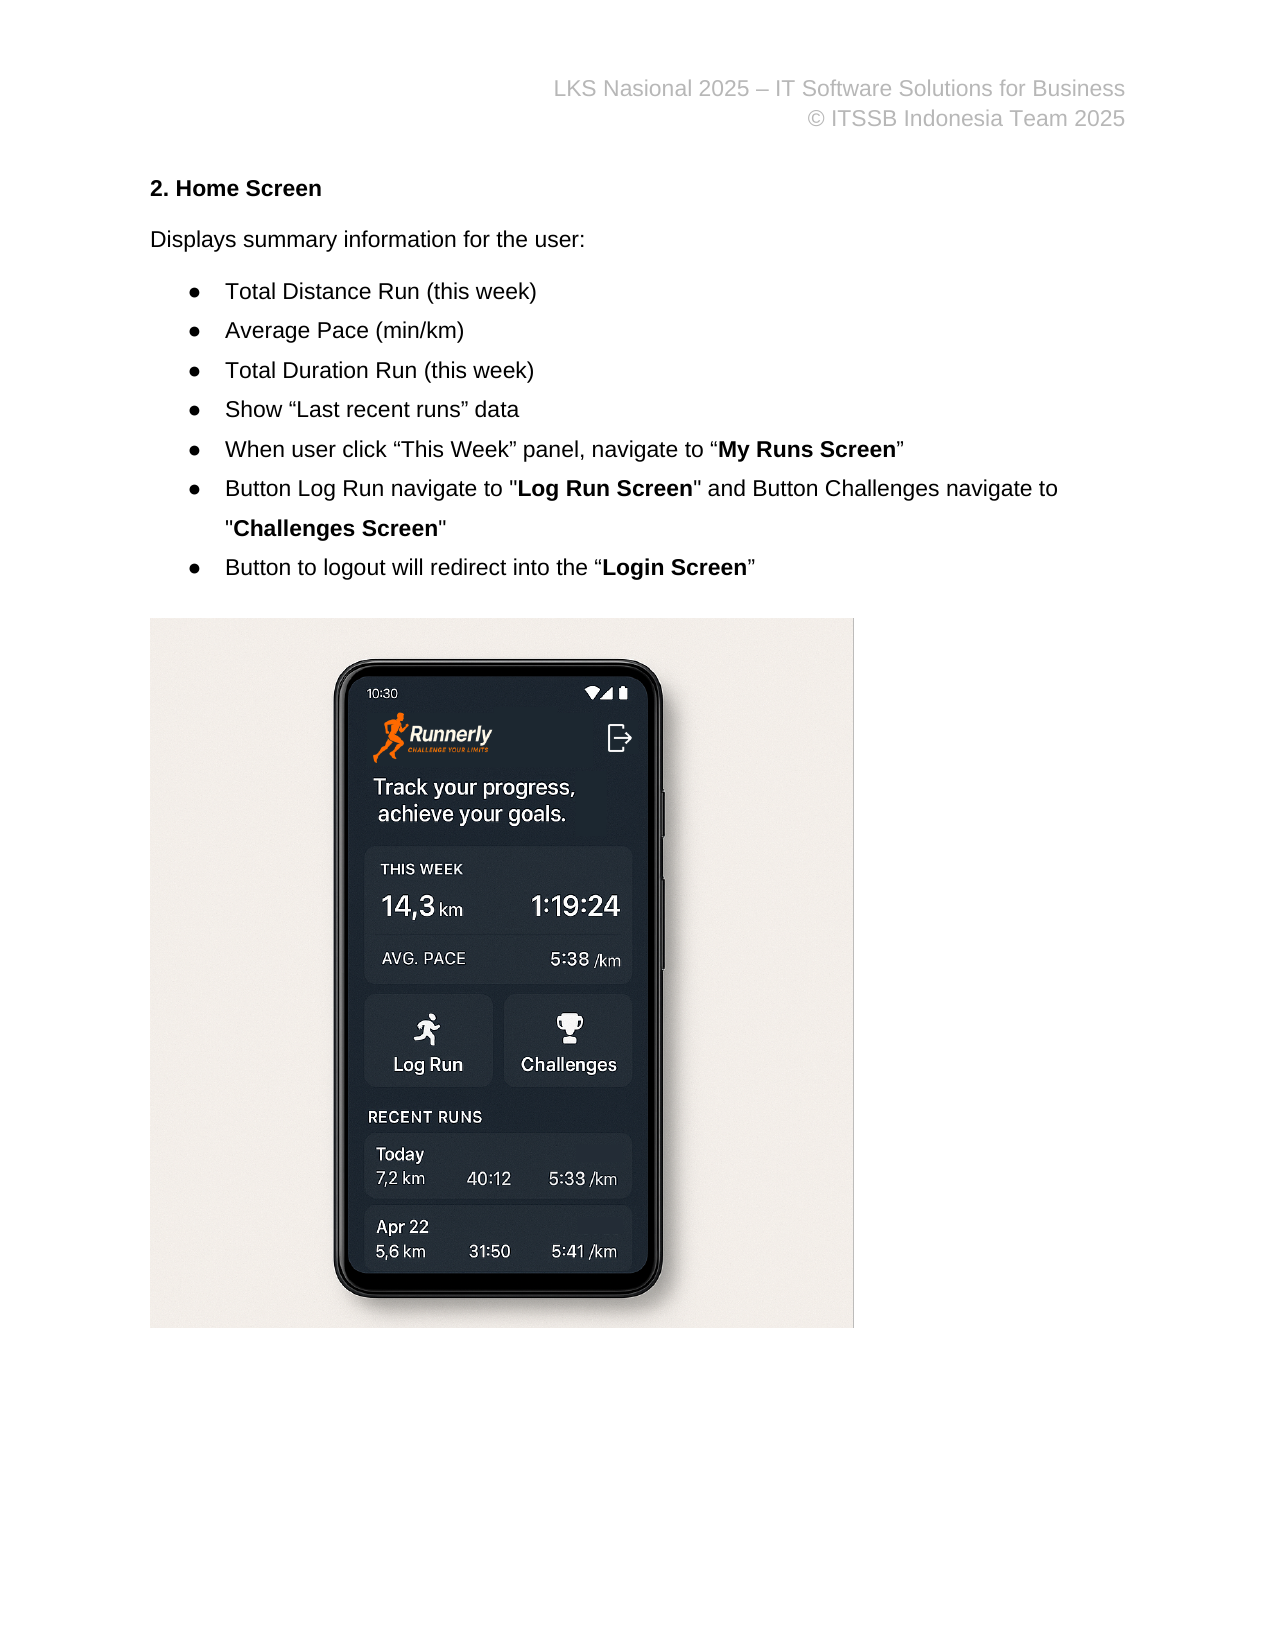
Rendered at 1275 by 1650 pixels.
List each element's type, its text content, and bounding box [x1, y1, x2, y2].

list When user click “This Week” panel, navigate to “My Runs Screen” [187, 436, 1125, 462]
list Button Log Run navigate to "Log Run Screen" and Button Challenges navigate to "Challenges Screen" [187, 475, 1125, 541]
list Total Distance Run (this week) [187, 278, 1125, 304]
list Average Pace (min/km) [187, 317, 1125, 343]
text Displays summary information for the user: [150, 226, 1125, 253]
list Total Duration Run (this week) [187, 357, 1125, 383]
list Button to logout will redirect into the “Login Screen” [187, 554, 1125, 580]
picture [150, 618, 860, 1328]
subtitle 2. Home Screen [150, 175, 1125, 201]
list Show “Last recent runs” data [187, 396, 1125, 422]
